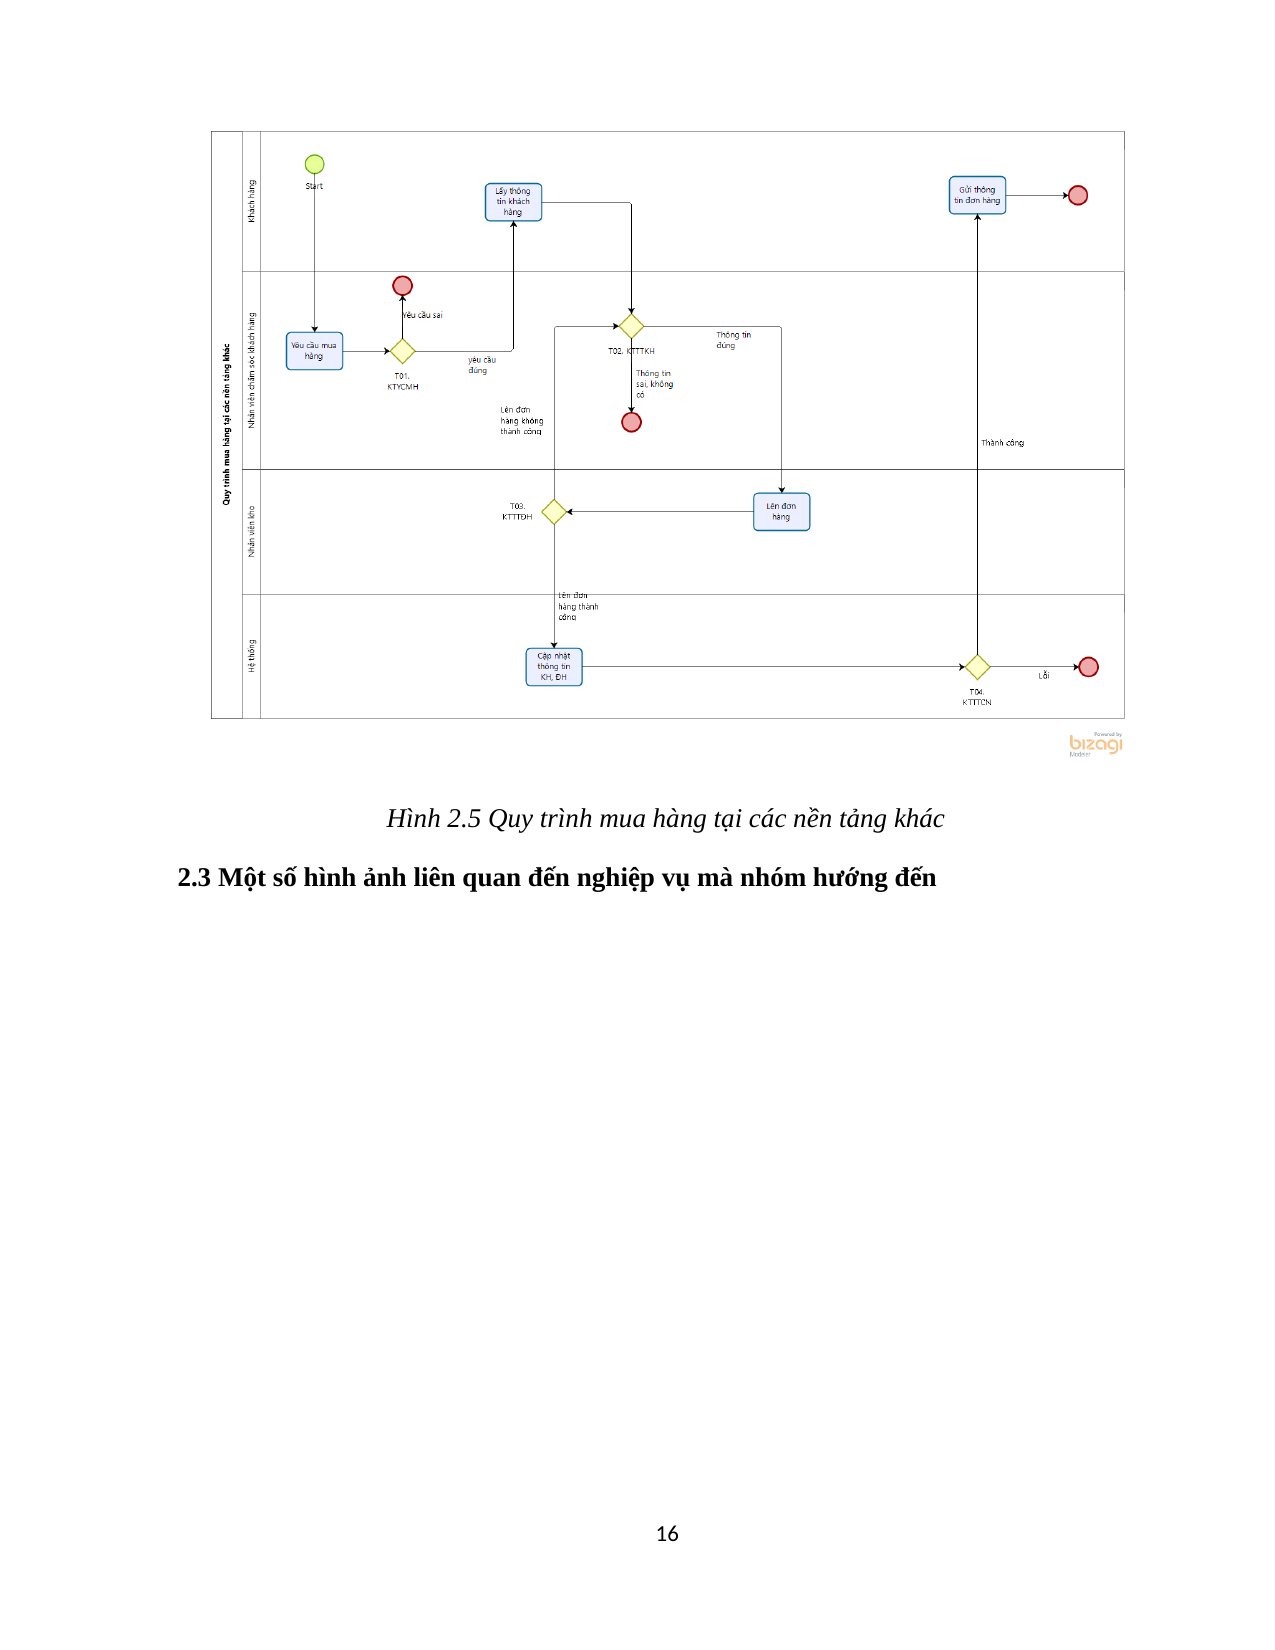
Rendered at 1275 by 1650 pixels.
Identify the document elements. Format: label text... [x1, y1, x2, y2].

text 2.3 Một số hình ảnh liên quan đến nghiệp vụ mà nhóm hướng đến [177, 861, 1157, 892]
picture [198, 118, 1136, 776]
text Hình 2.5 Quy trình mua hàng tại các nền tảng khác [177, 802, 1157, 833]
